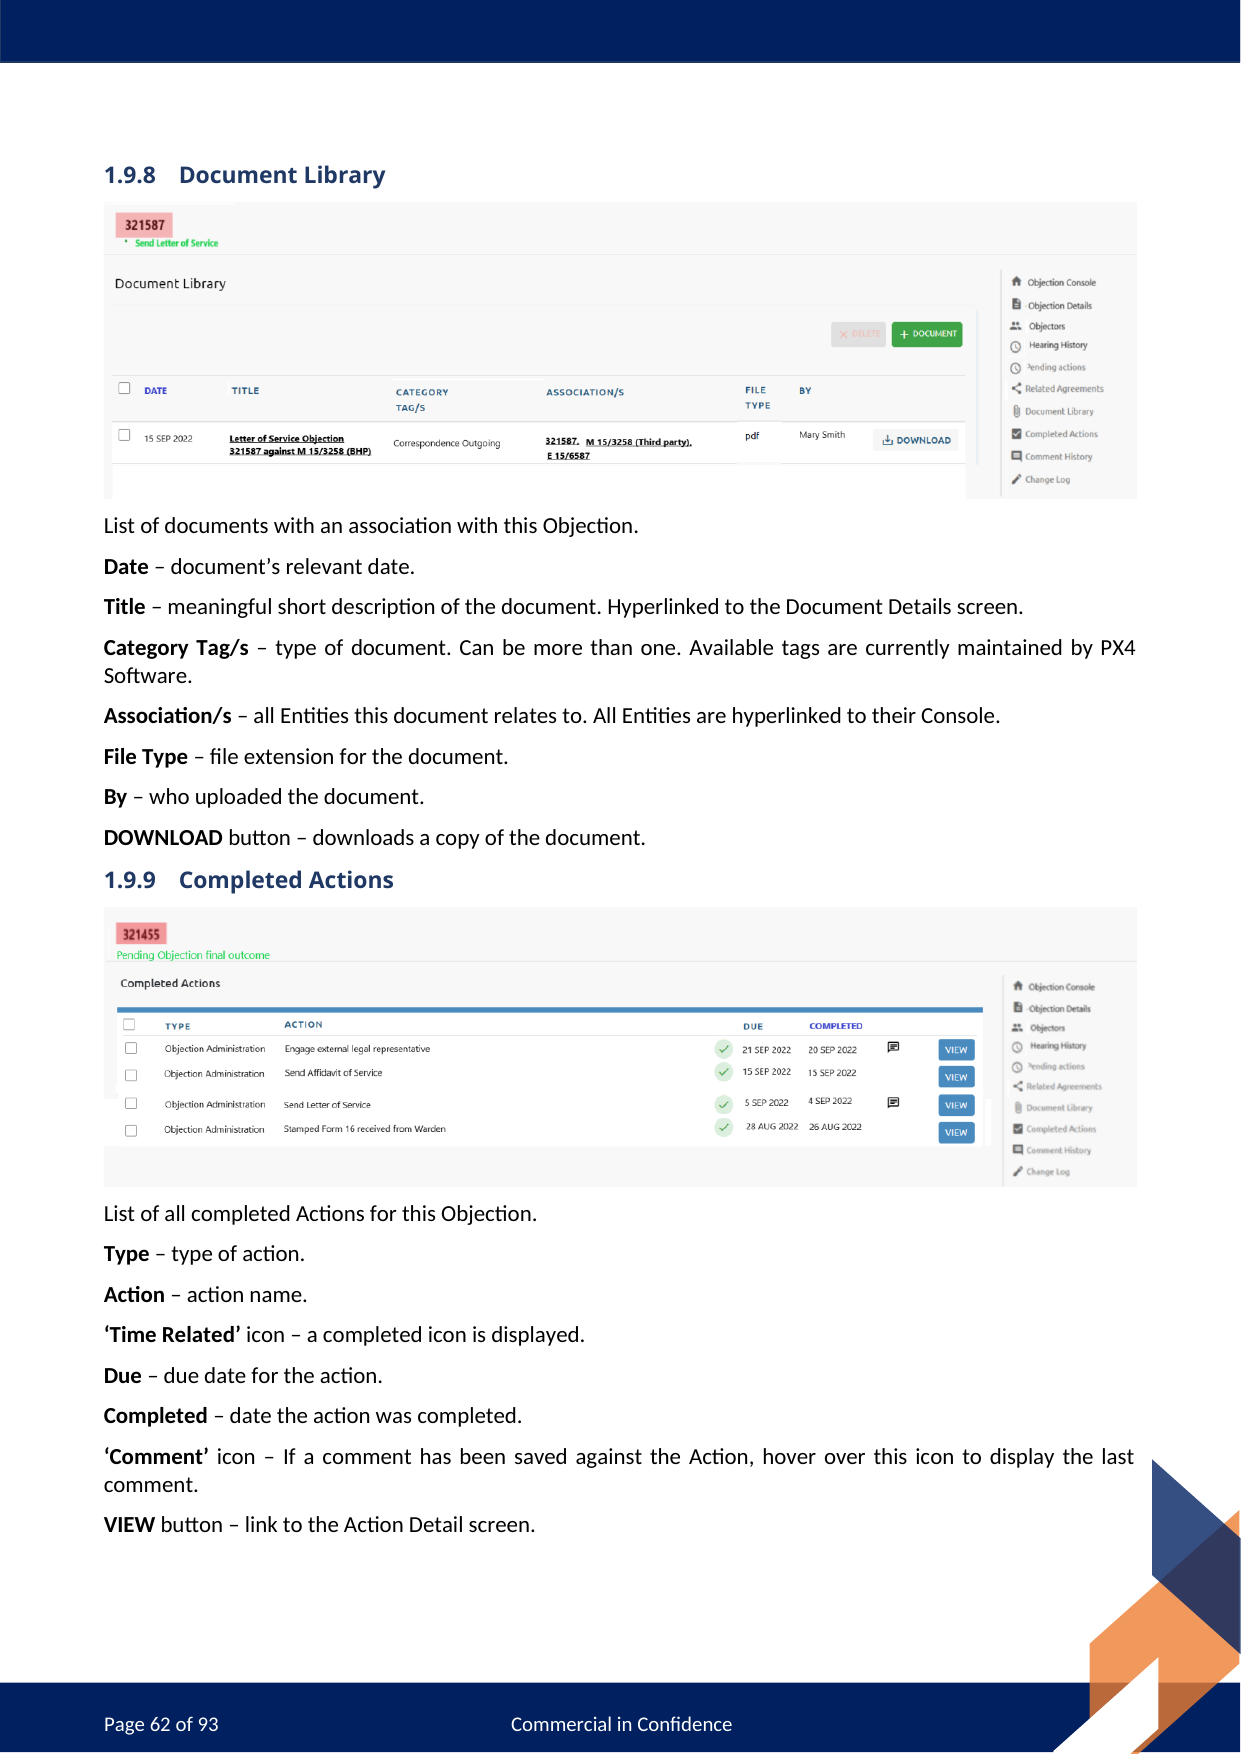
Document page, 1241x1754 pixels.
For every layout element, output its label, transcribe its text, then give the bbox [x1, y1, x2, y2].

subtitle Completed Actions [103, 863, 1137, 895]
subtitle Document Library [103, 159, 1137, 190]
text List of documents with an association with this Objection. [103, 511, 1137, 539]
text ‘Time Related’ icon – a completed icon is displayed. [103, 1320, 1137, 1348]
picture [103, 202, 1137, 499]
text Completed – date the action was completed. [103, 1401, 1137, 1429]
text Due – due date for the action. [103, 1361, 1137, 1389]
text VIEW button – link to the Action Detail screen. [103, 1511, 1137, 1538]
picture [103, 907, 1137, 1187]
text File Type – file extension for the document. [103, 742, 1137, 770]
text Action – action name. [103, 1280, 1137, 1308]
text List of all completed Actions for this Objection. [103, 1199, 1137, 1227]
text Title – meaningful short description of the document. Hyperlinked to the Document Details screen. [103, 592, 1137, 620]
text By – who uploaded the document. [103, 782, 1137, 811]
text DOWNLOAD button – downloads a copy of the document. [103, 823, 1137, 851]
text Association/s – all Entities this document relates to. All Entities are hyperlinked to their Console. [103, 701, 1137, 729]
text Category Tag/s – type of document. Can be more than one. Available tags are currently maintained by PX4 Software. [103, 633, 1137, 689]
text Type – type of action. [103, 1239, 1137, 1267]
text ‘Comment’ icon – If a comment has been saved against the Action, hover over this icon to display the last comment. [103, 1442, 1137, 1498]
text Date – document’s relevant date. [103, 552, 1137, 580]
